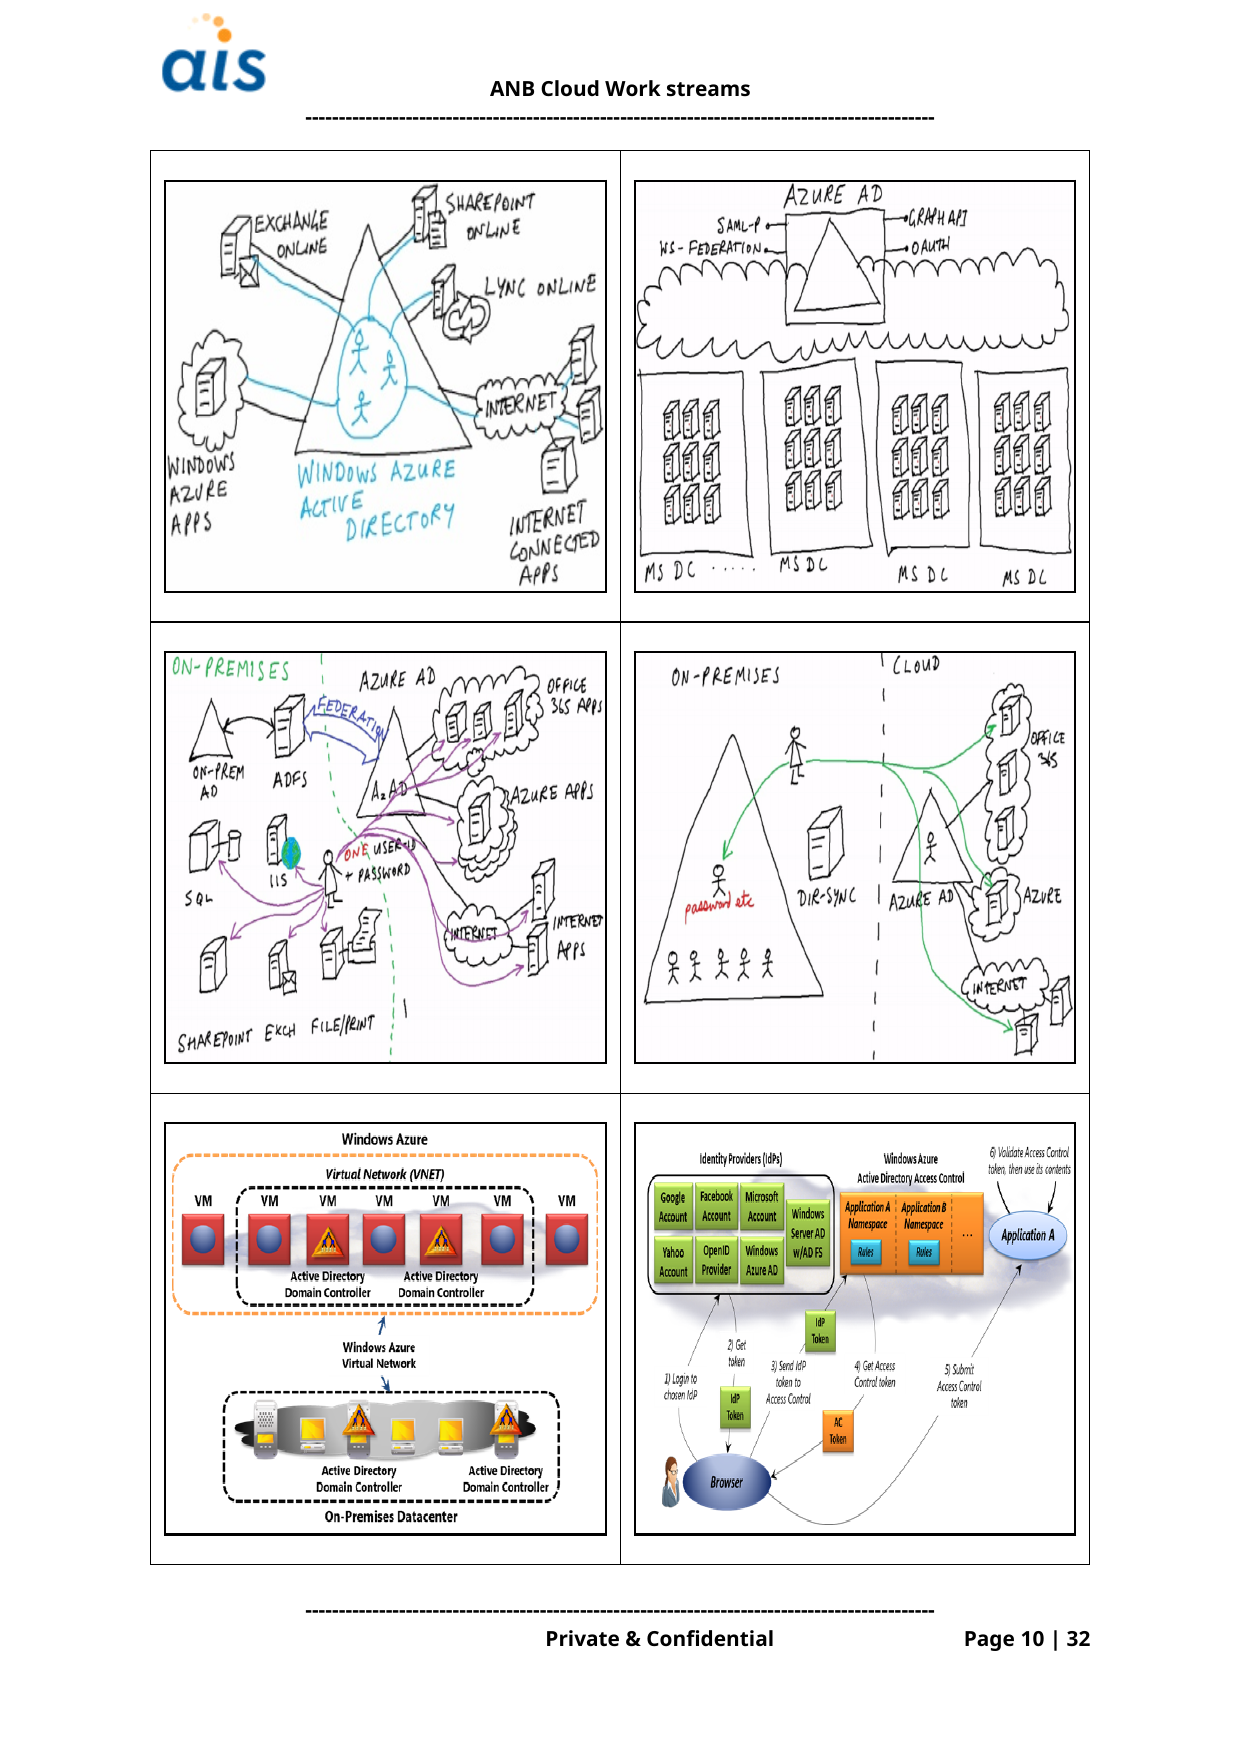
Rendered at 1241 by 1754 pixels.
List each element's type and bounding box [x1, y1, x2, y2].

picture [636, 653, 1074, 1062]
picture [166, 182, 605, 591]
table_cell [621, 623, 1089, 1093]
picture [166, 653, 605, 1062]
picture [636, 1124, 1074, 1533]
table_header [151, 151, 620, 621]
picture [636, 182, 1074, 591]
table_header [621, 151, 1089, 621]
table_cell [151, 623, 620, 1093]
table_cell [151, 1094, 620, 1564]
picture [150, 12, 266, 138]
picture [166, 1124, 605, 1533]
table_cell [621, 1094, 1089, 1564]
